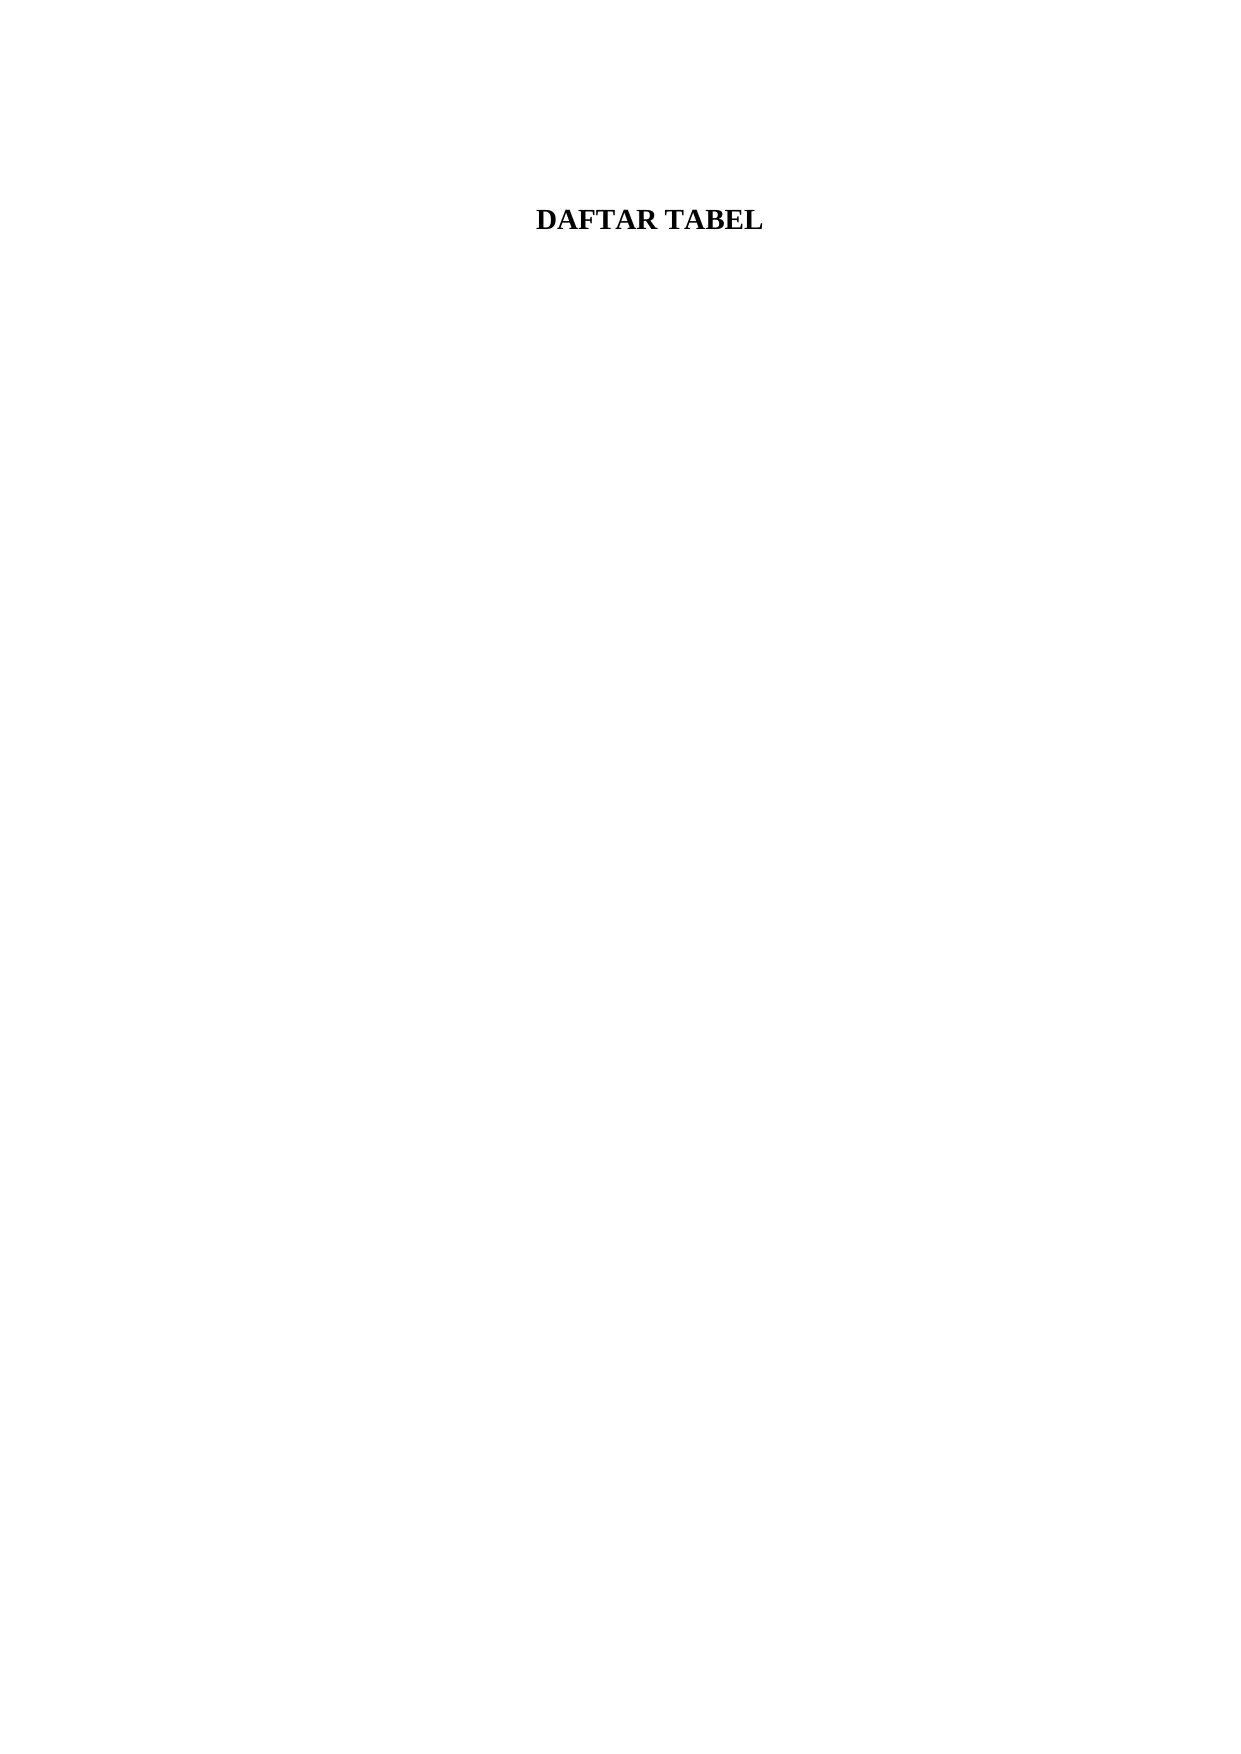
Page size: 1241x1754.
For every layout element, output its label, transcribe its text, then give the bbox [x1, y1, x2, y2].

subtitle DAFTAR TABEL [236, 202, 1063, 236]
